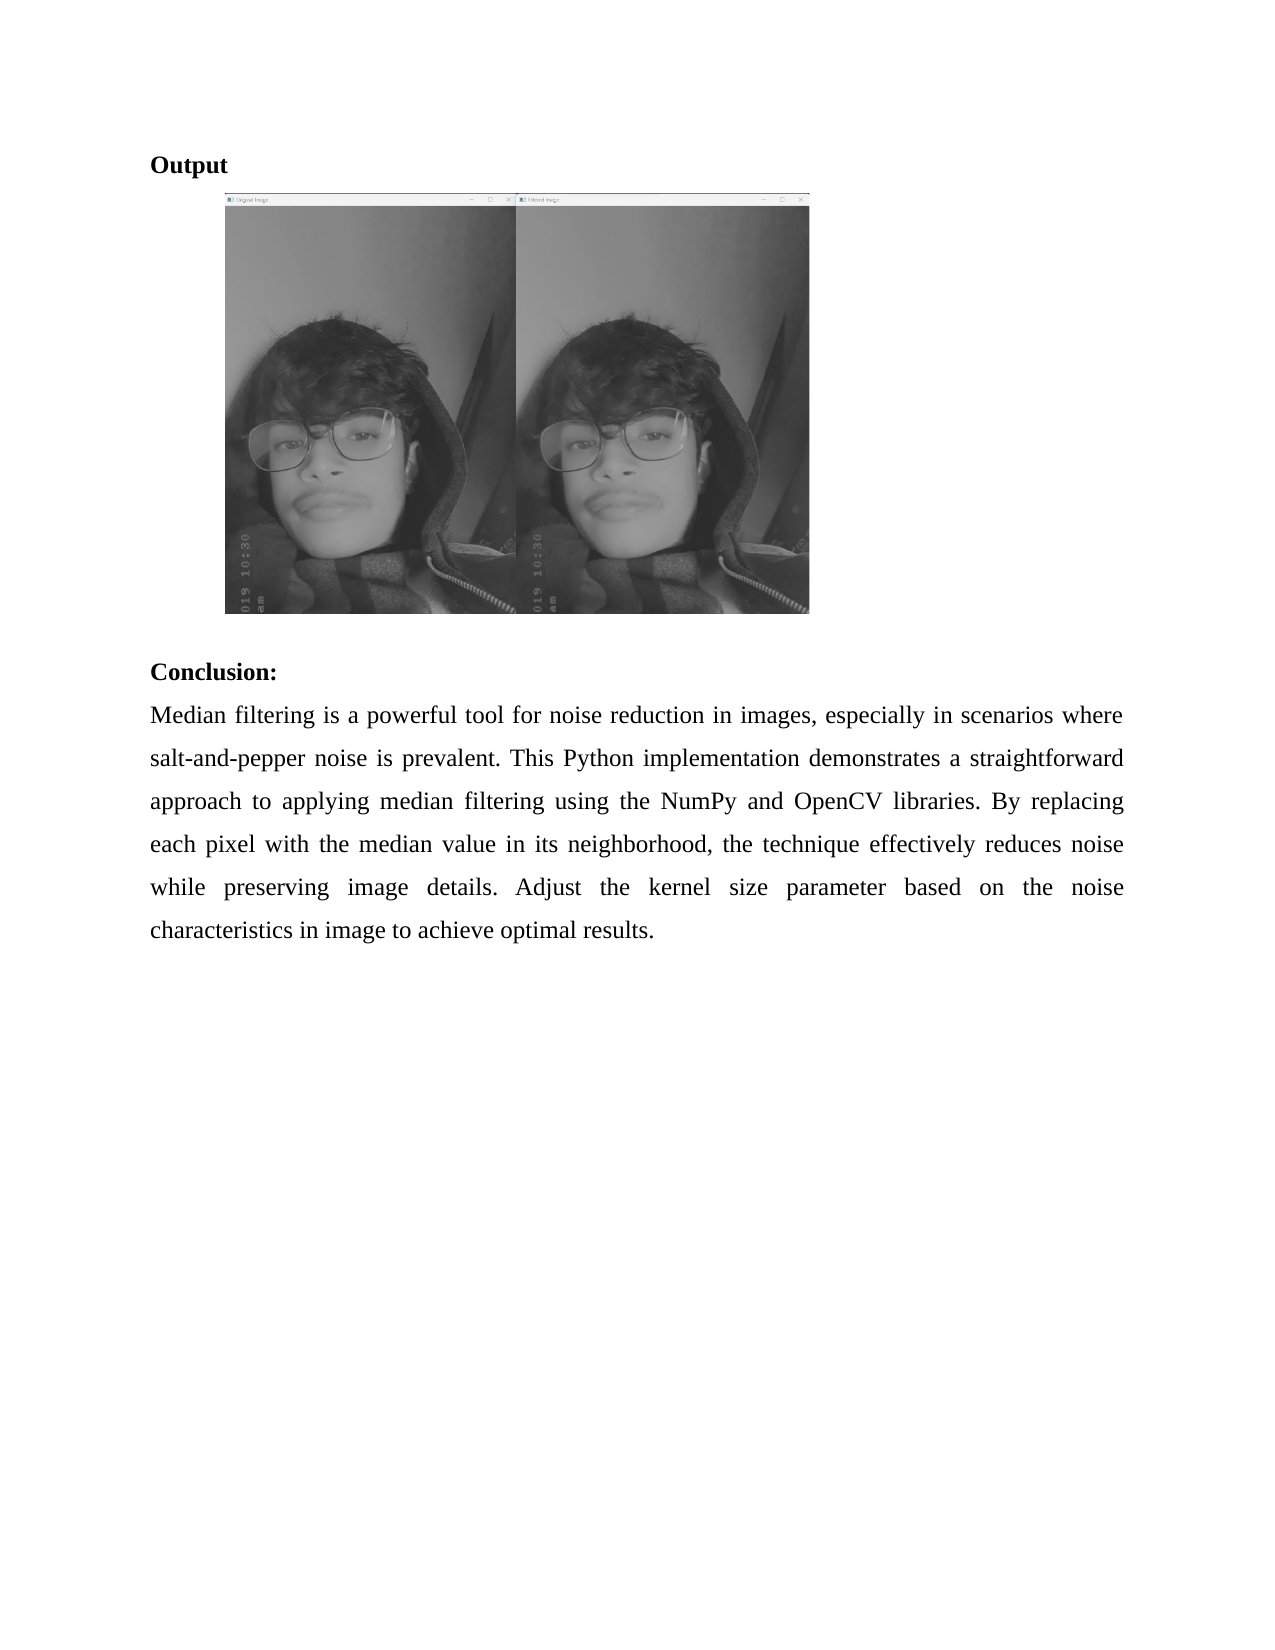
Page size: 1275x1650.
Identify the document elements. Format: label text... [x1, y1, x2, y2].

picture [225, 193, 810, 614]
text Output [150, 150, 1125, 179]
text Conclusion: [150, 657, 1125, 686]
text Median filtering is a powerful tool for noise reduction in images, especially in scenarios where salt-and-pepper noise is prevalent. This Python implementation demonstrates a straightforward approach to applying median filtering using the NumPy and OpenCV libraries. By replacing each pixel with the median value in its neighborhood, the technique effectively reduces noise while preserving image details. Adjust the kernel size parameter based on the noise characteristics in image to achieve optimal results. [150, 700, 1125, 944]
